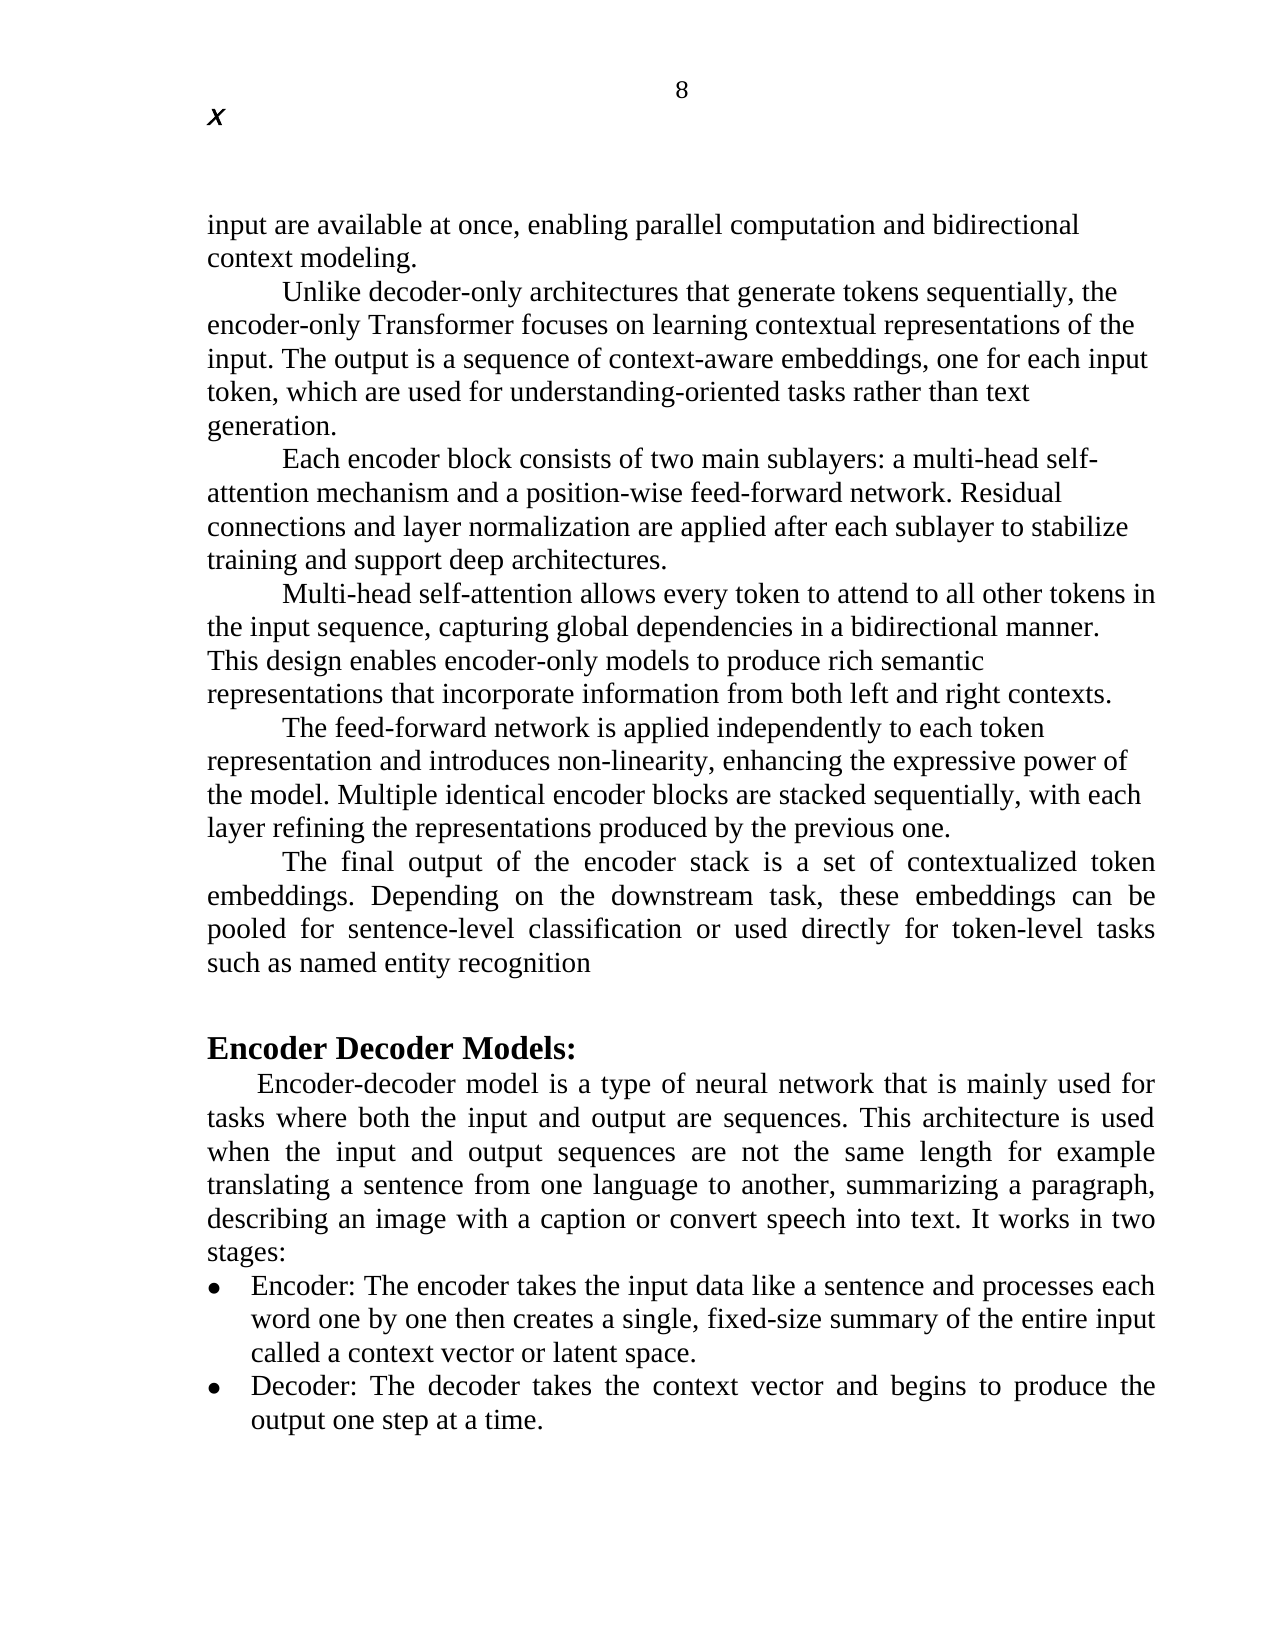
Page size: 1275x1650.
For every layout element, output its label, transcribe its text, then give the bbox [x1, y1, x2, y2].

list Encoder: The encoder takes the input data like a sentence and processes each word one by one then creates a single, fixed-size summary of the entire input called a context vector or latent space. [207, 1268, 1156, 1368]
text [207, 207, 1156, 274]
text Unlike decoder-only architectures that generate tokens sequentially, the encoder-only Transformer focuses on learning contextual representations of the input. The output is a sequence of context-aware embeddings, one for each input token, which are used for understanding-oriented tasks rather than text generation. [207, 274, 1156, 442]
text Encoder-decoder model is a type of neural network that is mainly used for tasks where both the input and output are sequences. This architecture is used when the input and output sequences are not the same length for example translating a sentence from one language to another, summarizing a paragraph, describing an image with a caption or convert speech into text. It works in two stages: [207, 1067, 1156, 1268]
list Decoder: The decoder takes the context vector and begins to produce the output one step at a time. [207, 1368, 1156, 1436]
subtitle Encoder Decoder Models: [207, 1028, 1156, 1067]
text Multi-head self-attention allows every token to attend to all other tokens in the input sequence, capturing global dependencies in a bidirectional manner. This design enables encoder-only models to produce rich semantic representations that incorporate information from both left and right contexts. [207, 576, 1156, 710]
text Each encoder block consists of two main sublayers: a multi-head self-attention mechanism and a position-wise feed-forward network. Residual connections and layer normalization are applied after each sublayer to stabilize training and support deep architectures. [207, 442, 1156, 576]
text The final output of the encoder stack is a set of contextualized token embeddings. Depending on the downstream task, these embeddings can be pooled for sentence-level classification or used directly for token-level tasks such as named entity recognition [207, 844, 1156, 978]
text The feed-forward network is applied independently to each token representation and introduces non-linearity, enhancing the expressive power of the model. Multiple identical encoder blocks are stacked sequentially, with each layer refining the representations produced by the previous one. [207, 710, 1156, 844]
